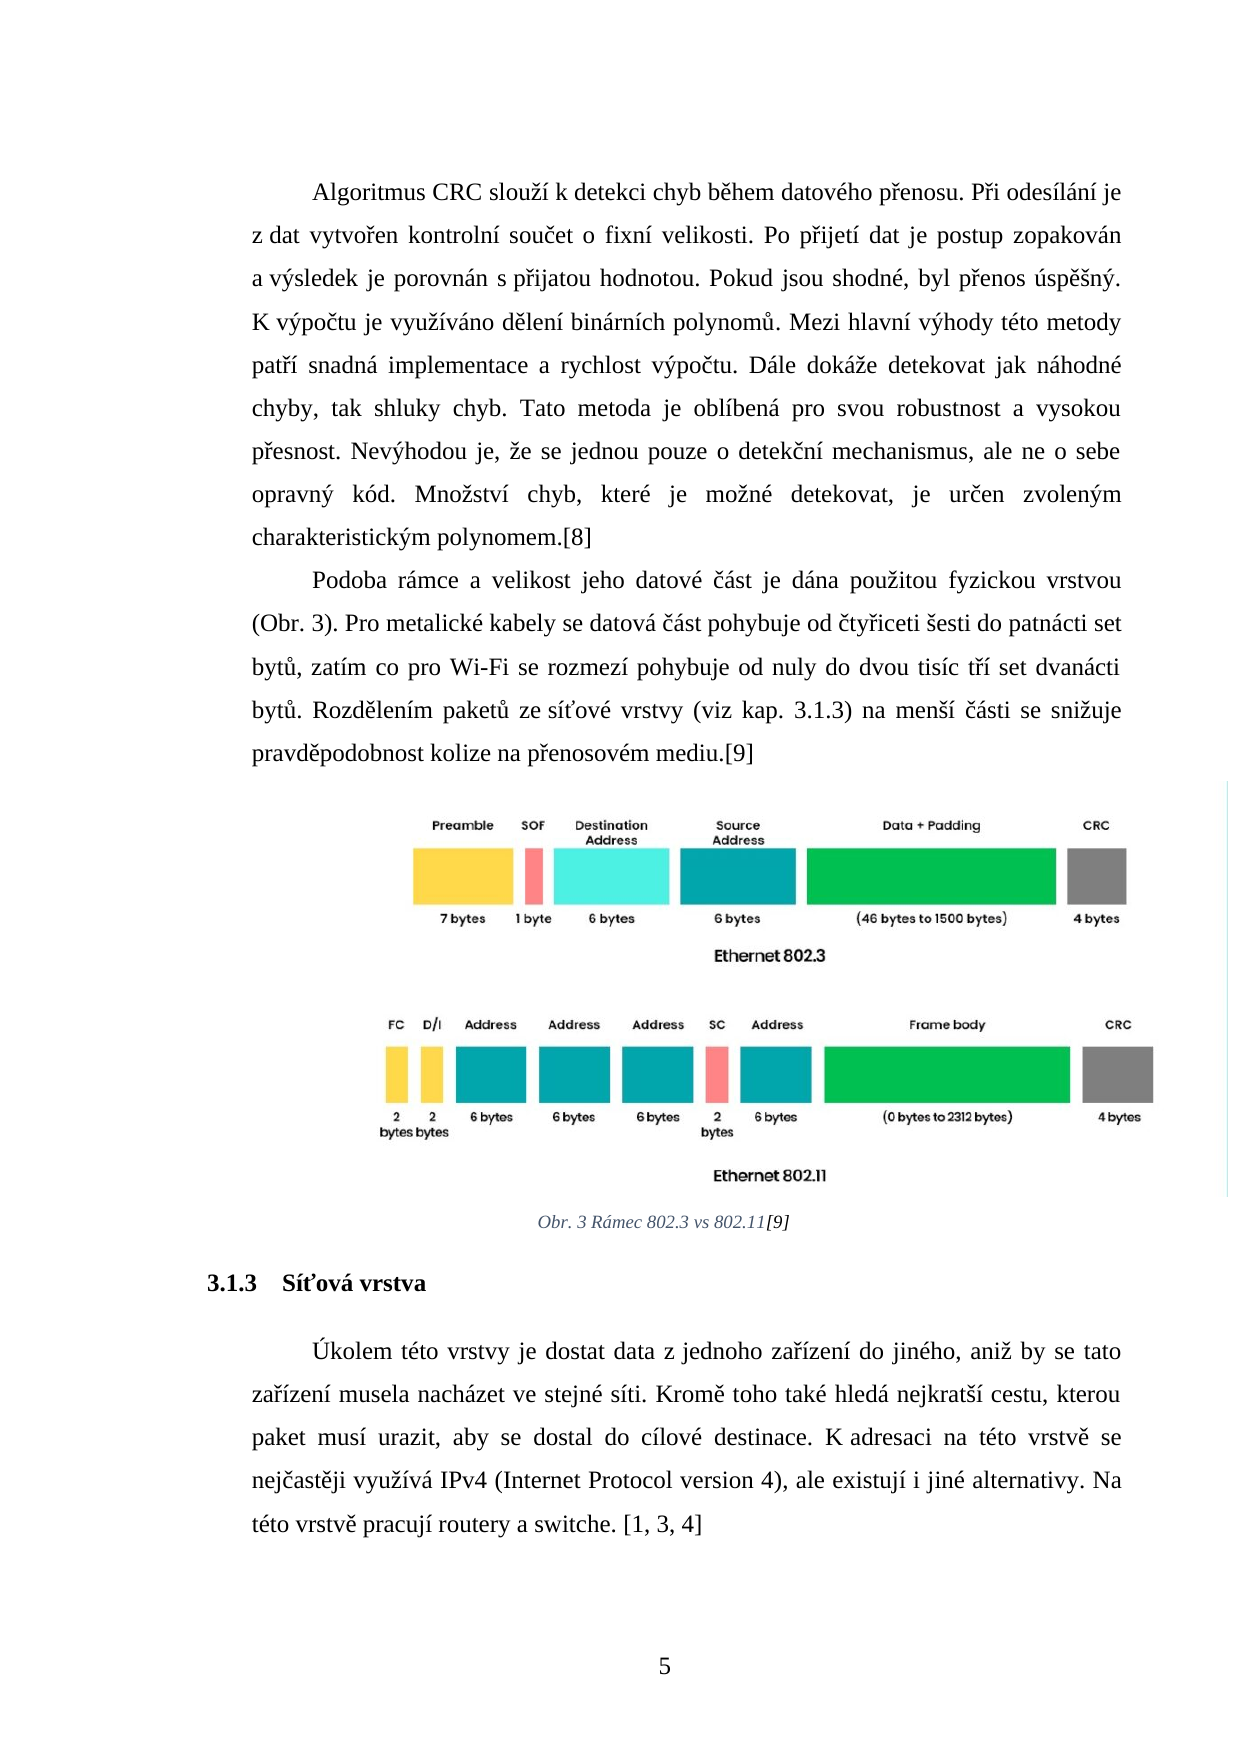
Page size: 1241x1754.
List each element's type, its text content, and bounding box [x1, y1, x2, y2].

subtitle Síťová vrstva [207, 1268, 1122, 1297]
text Úkolem této vrstvy je dostat data z jednoho zařízení do jiného, aniž by se tato zařízení musela nacházet ve stejné síti. Kromě toho také hledá nejkratší cestu, kterou paket musí urazit, aby se dostal do cílové destinace. K adresaci na této vrstvě se nejčastěji využívá IPv4 (Internet Protocol version 4), ale existují i jiné alternativy. Na této vrstvě pracují routery a switche. [252, 1336, 1122, 1537]
picture [311, 781, 1228, 1197]
text Algoritmus CRC slouží k detekci chyb během datového přenosu. Při odesílání je z dat vytvořen kontrolní součet o fixní velikosti. Po přijetí dat je postup zopakován a výsledek je porovnán s přijatou hodnotou. Pokud jsou shodné, byl přenos úspěšný. K výpočtu je využíváno dělení binárních polynomů. Mezi hlavní výhody této metody patří snadná implementace a rychlost výpočtu. Dále dokáže detekovat jak náhodné chyby, tak shluky chyb. Tato metoda je oblíbená pro svou robustnost a vysokou přesnost. Nevýhodou je, že se jednou pouze o detekční mechanismus, ale ne o sebe opravný kód. Množství chyb, které je možné detekovat, je určen zvoleným charakteristickým polynomem. [252, 177, 1122, 551]
text Podoba rámce a velikost jeho datové část je dána použitou fyzickou vrstvou (Obr. 3). Pro metalické kabely se datová část pohybuje od čtyřiceti šesti do patnácti set bytů, zatím co pro Wi-Fi se rozmezí pohybuje od nuly do dvou tisíc tří set dvanácti bytů. Rozdělením paketů ze síťové vrstvy (viz kap. 3.1.3) na menší části se snižuje pravděpodobnost kolize na přenosovém mediu. [252, 565, 1122, 767]
text Obr. 3 Rámec 802.3 vs 802.11 [207, 1211, 1122, 1232]
